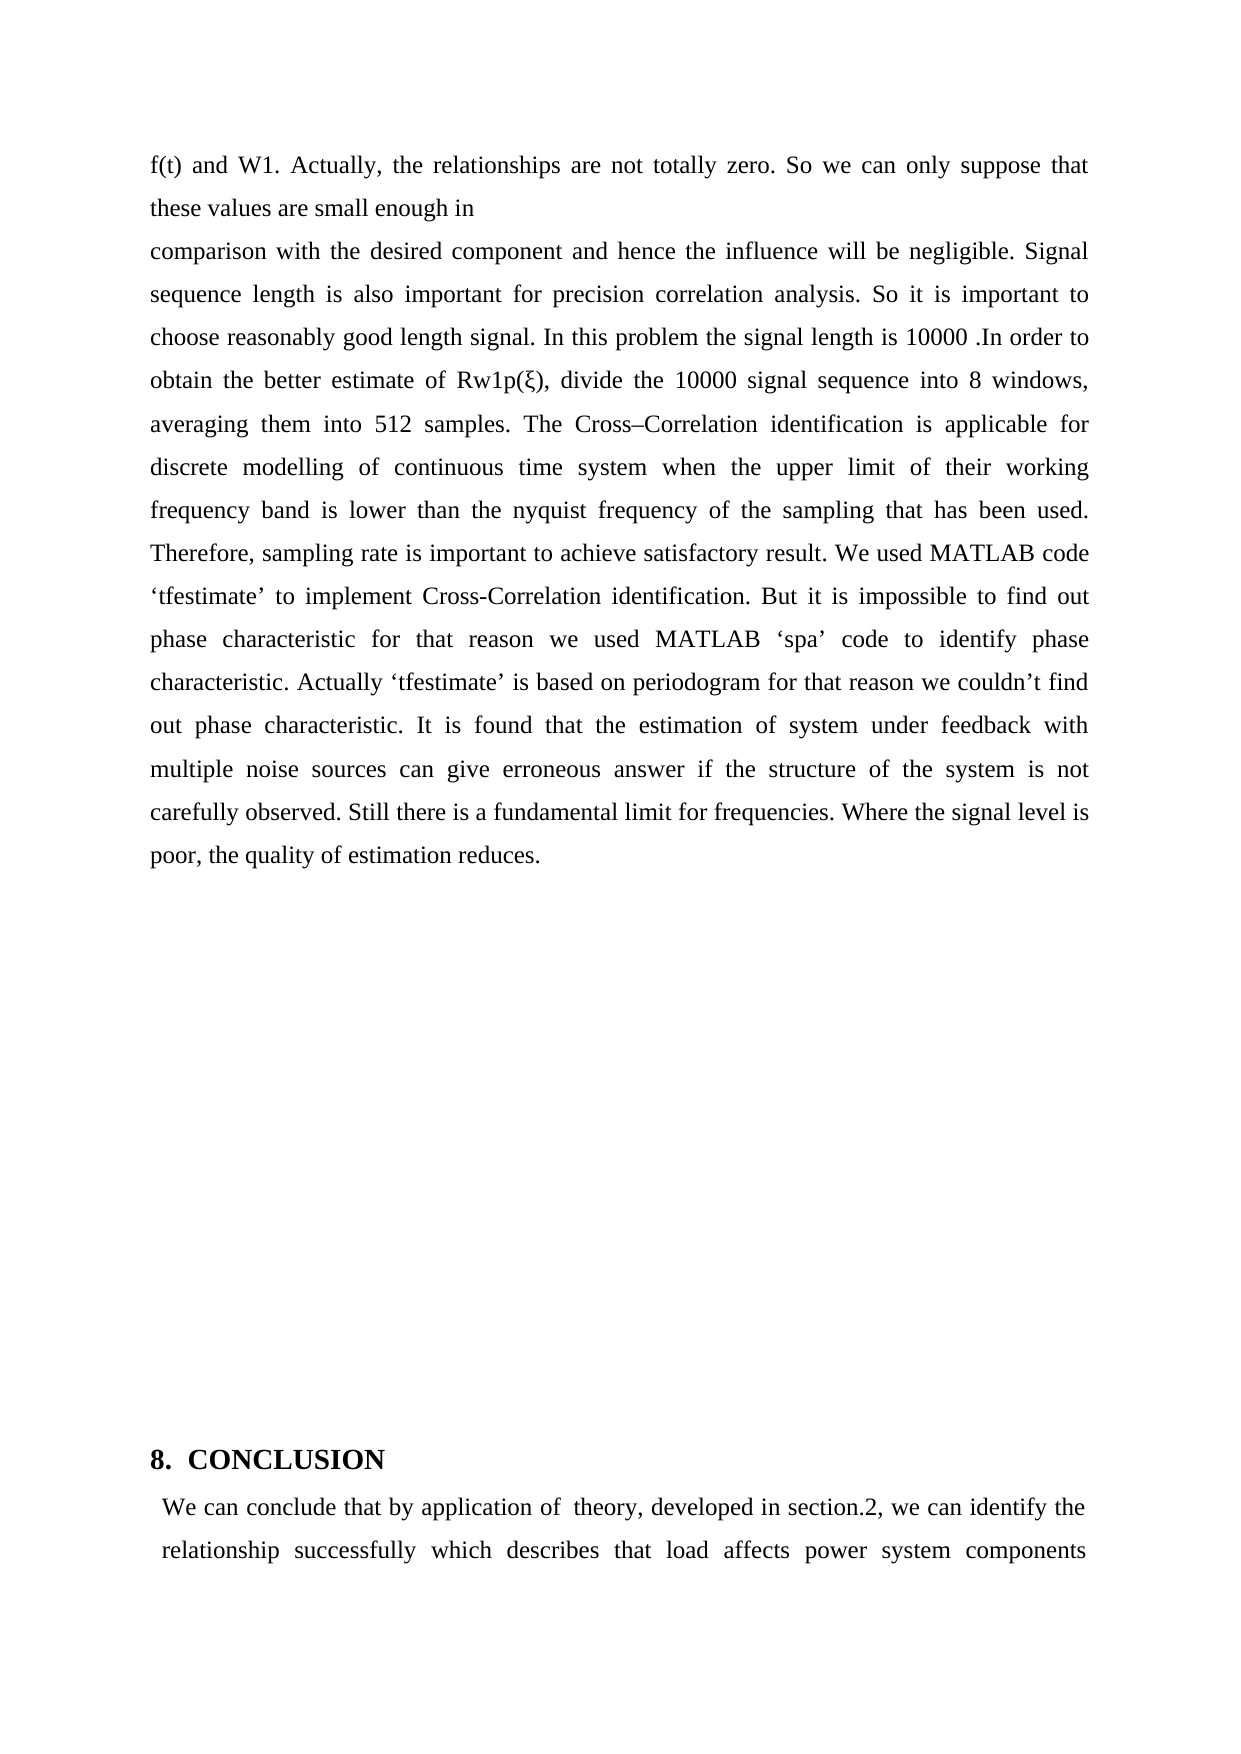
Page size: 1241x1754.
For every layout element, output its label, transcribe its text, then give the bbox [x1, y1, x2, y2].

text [162, 1492, 1086, 1564]
text comparison with the desired component and hence the influence will be negligible. Signal sequence length is also important for precision correlation analysis. So it is important to choose reasonably good length signal. In this problem the signal length is 10000 .In order to obtain the better estimate of Rw1p(ξ), divide the 10000 signal sequence into 8 windows, averaging them into 512 samples. The Cross–Correlation identification is applicable for discrete modelling of continuous time system when the upper limit of their working frequency band is lower than the nyquist frequency of the sampling that has been used. Therefore, sampling rate is important to achieve satisfactory result. We used MATLAB code ‘tfestimate’ to implement Cross-Correlation identification. But it is impossible to find out phase characteristic for that reason we used MATLAB ‘spa’ code to identify phase characteristic. Actually ‘tfestimate’ is based on periodogram for that reason we couldn’t find out phase characteristic. It is found that the estimation of system under feedback with multiple noise sources can give erroneous answer if the structure of the system is not carefully observed. Still there is a fundamental limit for frequencies. Where the signal level is poor, the quality of estimation reduces. [150, 236, 1090, 869]
subtitle CONCLUSION [150, 1442, 1090, 1476]
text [150, 150, 1090, 222]
